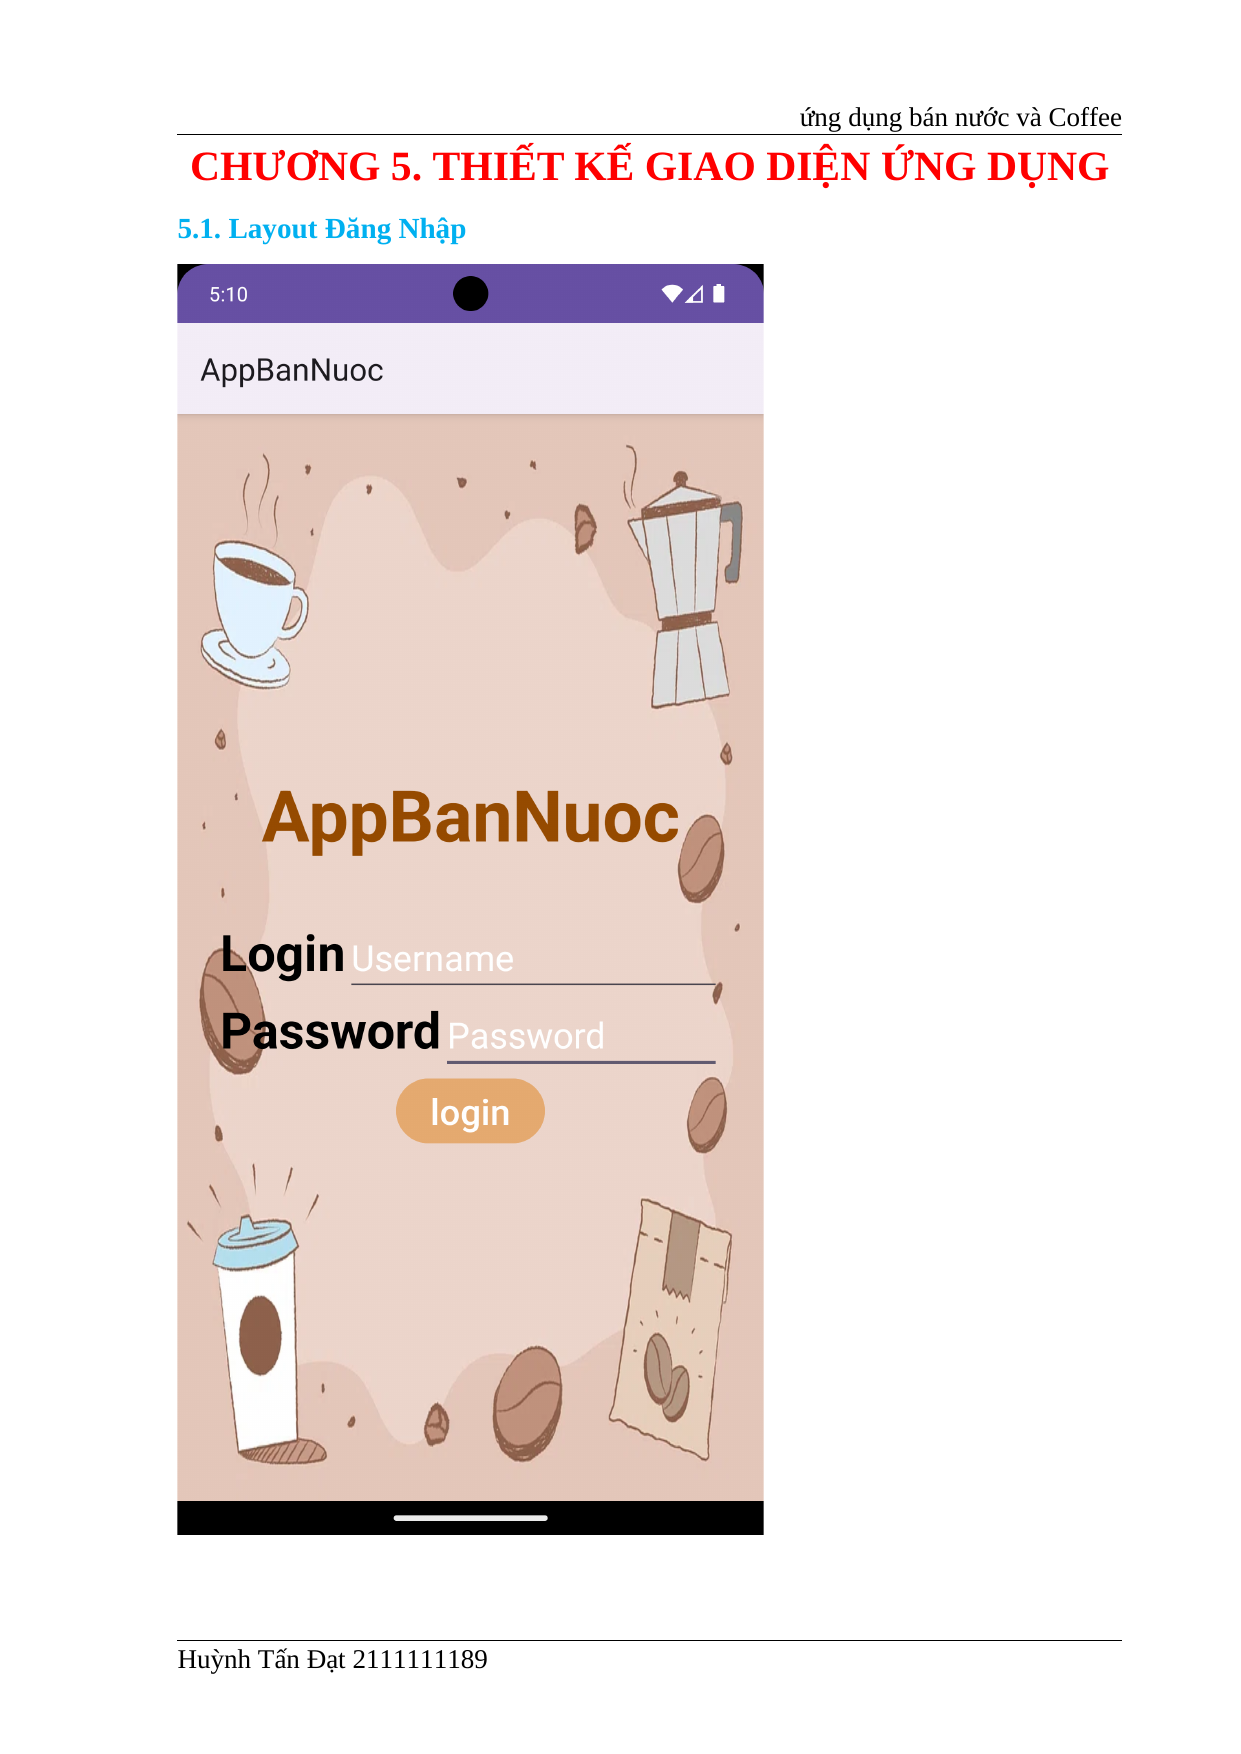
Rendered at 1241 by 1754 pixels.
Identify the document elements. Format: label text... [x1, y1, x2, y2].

subtitle Layout Đăng Nhập [177, 212, 1122, 245]
subtitle THIẾT KẾ GIAO DIỆN ỨNG DỤNG [177, 142, 1122, 189]
picture [177, 264, 764, 1535]
